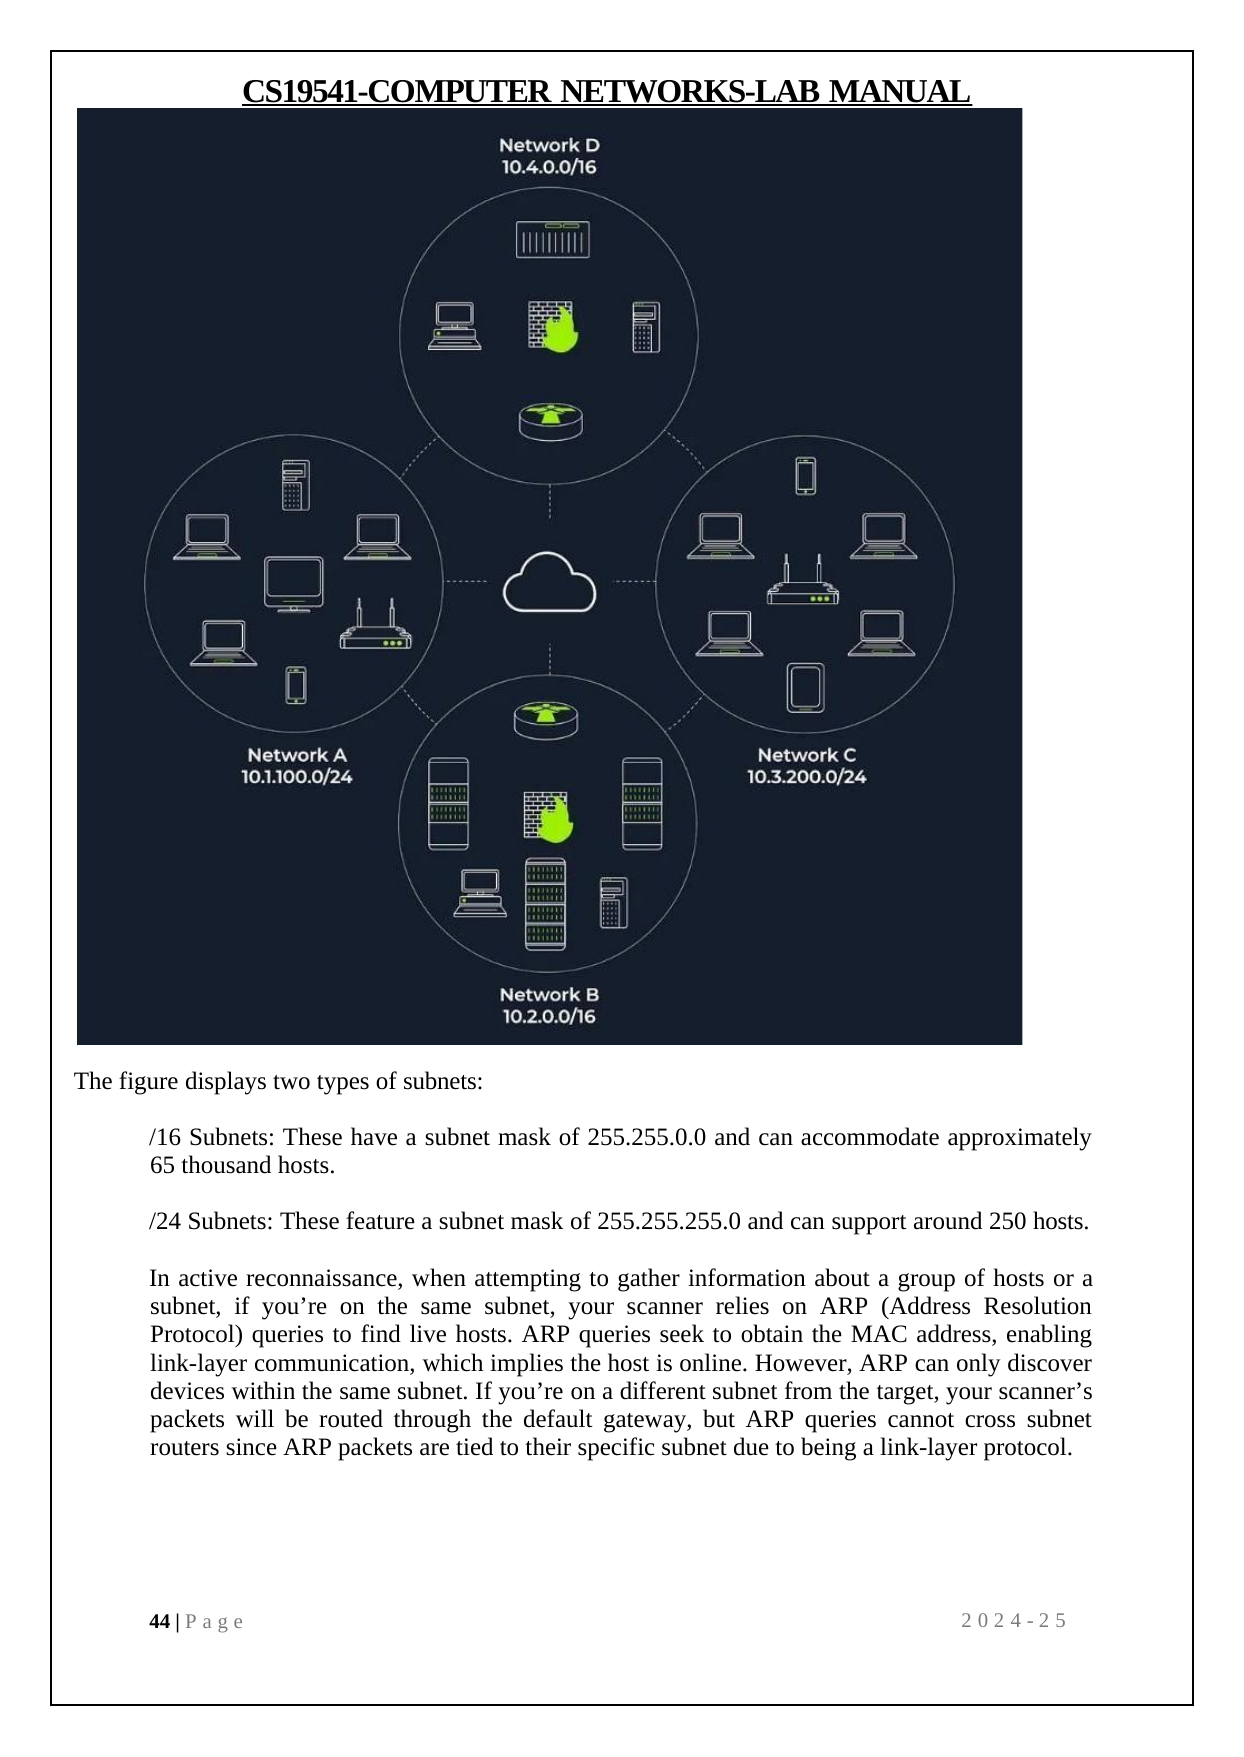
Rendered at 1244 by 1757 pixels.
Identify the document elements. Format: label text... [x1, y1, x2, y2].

text The figure displays two types of subnets: [74, 1066, 1185, 1095]
text /24 Subnets: These feature a subnet mask of 255.255.255.0 and can support around 250 hosts. [149, 1206, 1185, 1235]
text In active reconnaissance, when attempting to gather information about a group of hosts or a subnet, if you’re on the same subnet, your scanner relies on ARP (Address Resolution Protocol) queries to find live hosts. ARP queries seek to obtain the MAC address, enabling link-layer communication, which implies the host is online. However, ARP can only discover devices within the same subnet. If you’re on a different subnet from the target, your scanner’s packets will be routed through the default gateway, but ARP queries cannot cross subnet routers since ARP packets are tied to their specific subnet due to being a link-layer protocol. [149, 1263, 1094, 1461]
picture [77, 108, 1023, 1045]
text /16 Subnets: These have a subnet mask of 255.255.0.0 and can accommodate approximately 65 thousand hosts. [149, 1123, 1093, 1178]
